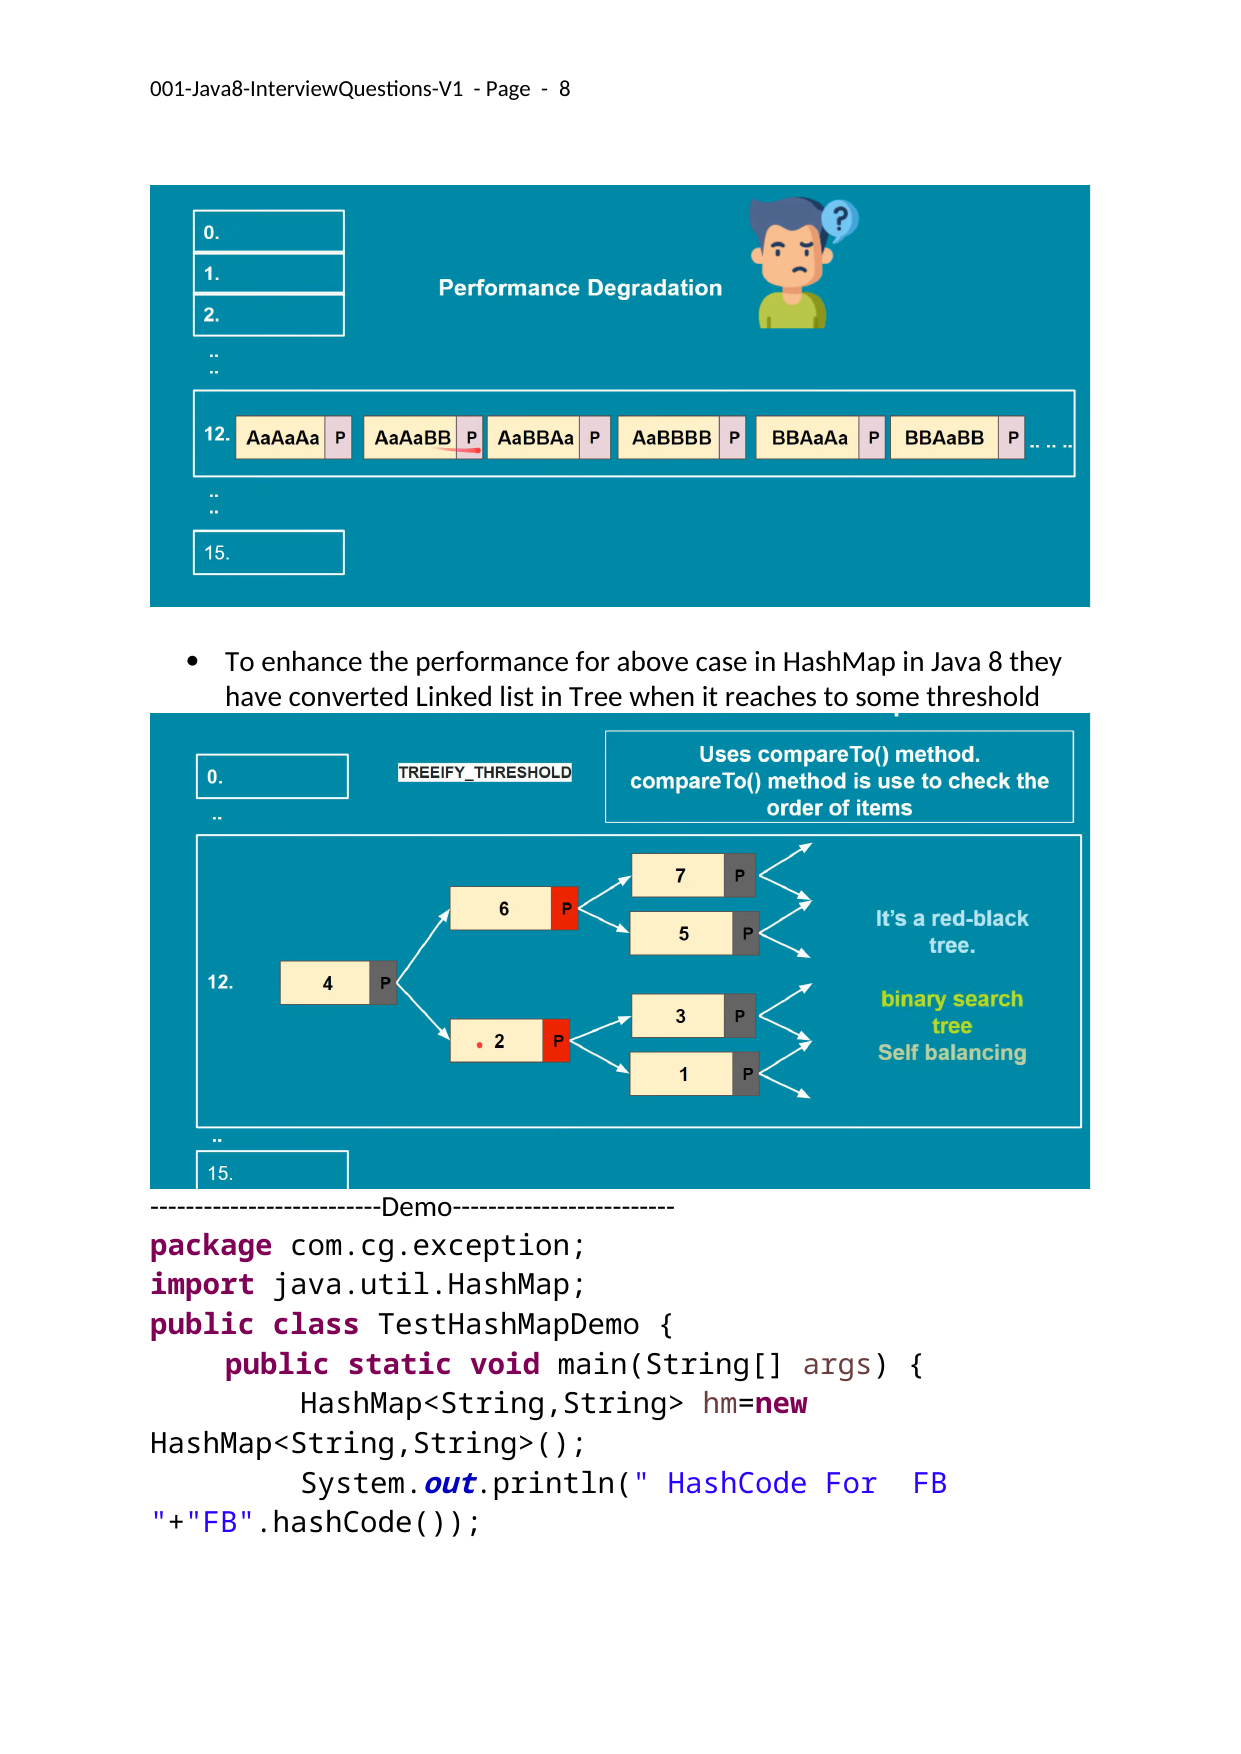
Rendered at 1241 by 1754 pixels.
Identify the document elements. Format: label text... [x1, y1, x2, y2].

text public class TestHashMapDemo { [150, 1303, 1090, 1343]
text import java.util.HashMap; [150, 1264, 1090, 1303]
text HashMap<String,String> hm=new HashMap<String,String>(); [150, 1383, 1090, 1462]
list To enhance the performance for above case in HashMap in Java 8 they have converted Linked list in Tree when it reaches to some threshold [187, 643, 1090, 713]
text System.out.println(" HashCode For FB "+"FB".hashCode()); [150, 1462, 1090, 1541]
text public static void main(String[] args) { [150, 1343, 1090, 1383]
text package com.cg.exception; [150, 1224, 1090, 1264]
picture [150, 185, 1091, 607]
picture [150, 713, 1091, 1189]
picture [209, 1167, 217, 1181]
text --------------------------Demo------------------------- [150, 1189, 1090, 1224]
